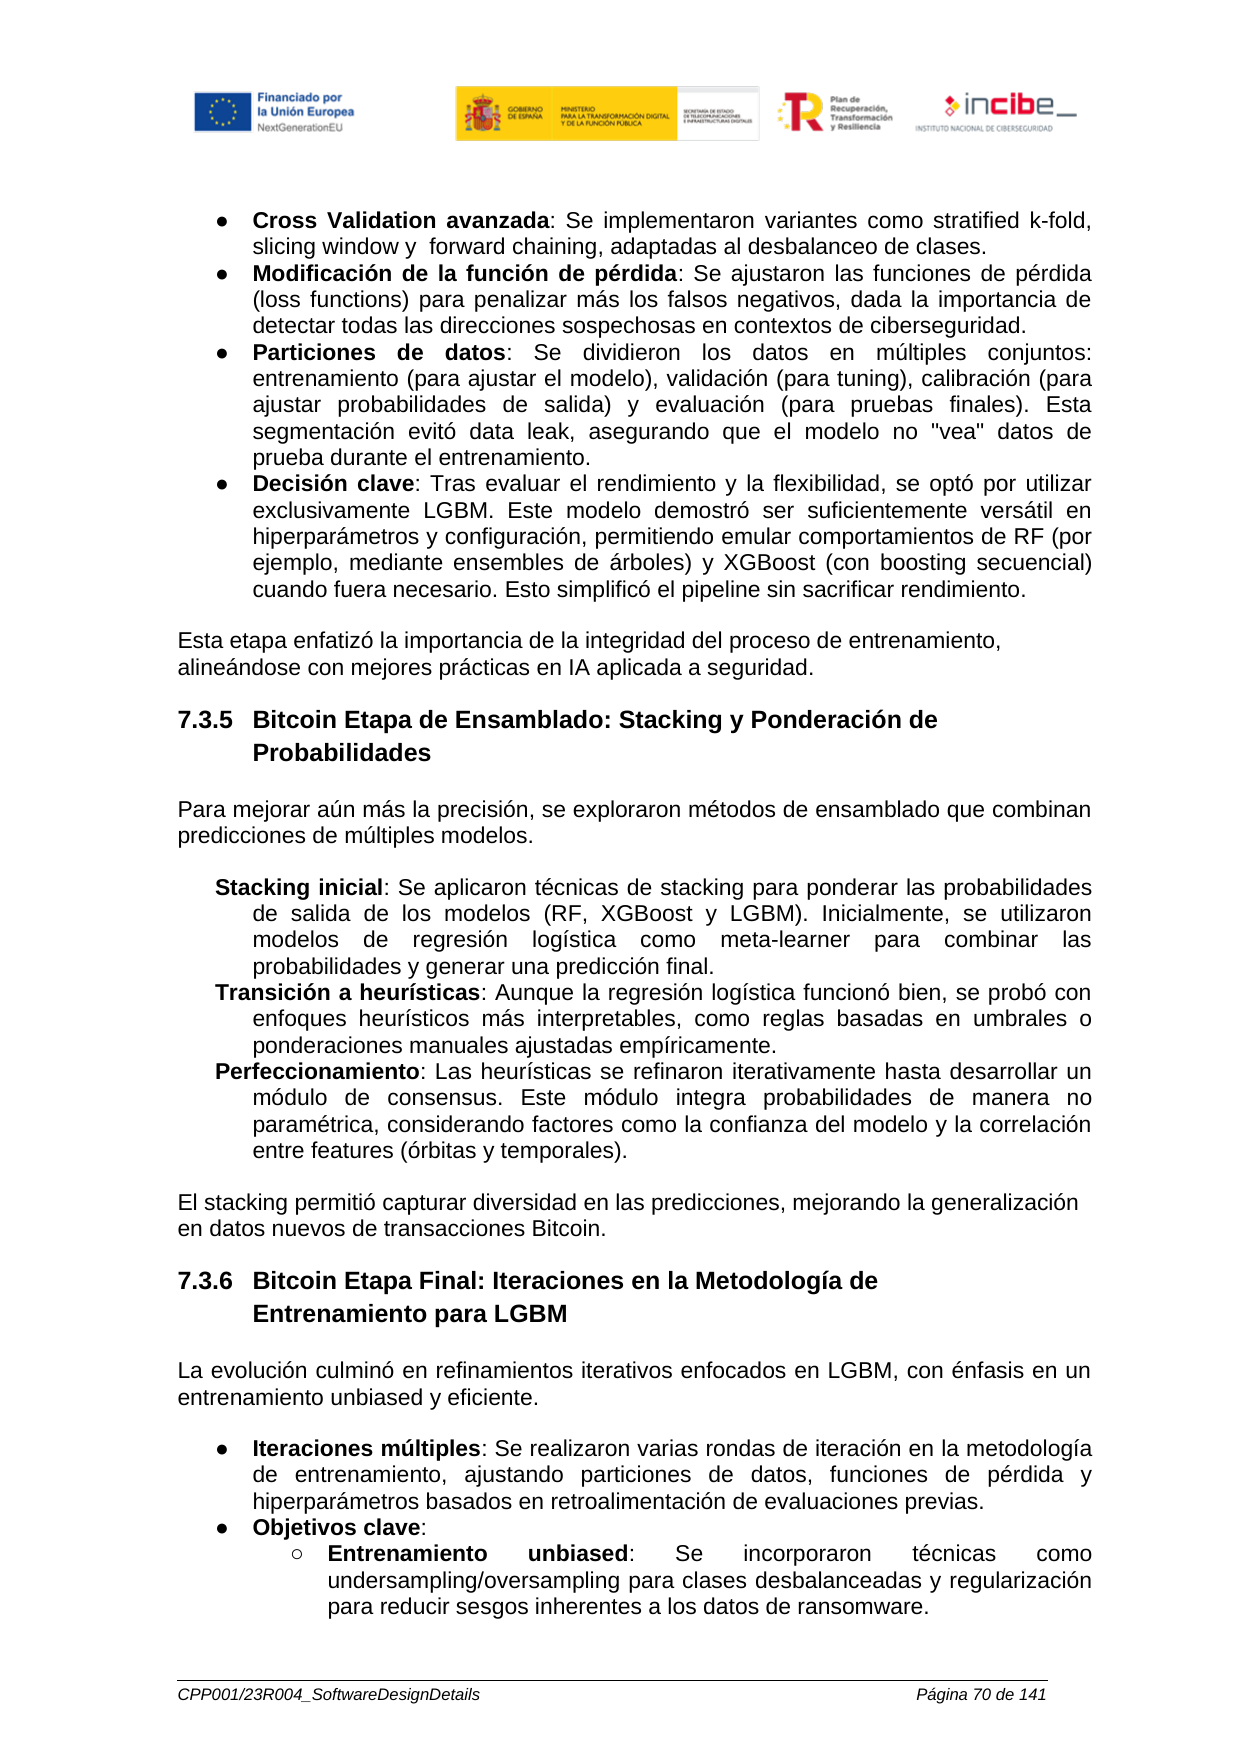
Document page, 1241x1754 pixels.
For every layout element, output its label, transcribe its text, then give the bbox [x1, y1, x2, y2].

list Objetivos clave: [215, 1514, 1092, 1540]
text Perfeccionamiento: Las heurísticas se refinaron iterativamente hasta desarrollar un módulo de consensus. Este módulo integra probabilidades de manera no paramétrica, considerando factores como la confianza del modelo y la correlación entre features (órbitas y temporales). [215, 1058, 1092, 1163]
list Cross Validation avanzada: Se implementaron variantes como stratified k-fold, slicing window y forward chaining, adaptadas al desbalanceo de clases. [215, 207, 1092, 259]
picture [177, 73, 1093, 154]
list Modificación de la función de pérdida: Se ajustaron las funciones de pérdida (loss functions) para penalizar más los falsos negativos, dada la importancia de detectar todas las direcciones sospechosas en contextos de ciberseguridad. [215, 259, 1092, 338]
list Iteraciones múltiples: Se realizaron varias rondas de iteración en la metodología de entrenamiento, ajustando particiones de datos, funciones de pérdida y hiperparámetros basados en retroalimentación de evaluaciones previas. [215, 1435, 1092, 1514]
text Transición a heurísticas: Aunque la regresión logística funcionó bien, se probó con enfoques heurísticos más interpretables, como reglas basadas en umbrales o ponderaciones manuales ajustadas empíricamente. [215, 979, 1092, 1058]
list Entrenamiento unbiased: Se incorporaron técnicas como undersampling/oversampling para clases desbalanceadas y regularización para reducir sesgos inherentes a los datos de ransomware. [290, 1540, 1092, 1619]
text El stacking permitió capturar diversidad en las predicciones, mejorando la generalización en datos nuevos de transacciones Bitcoin. [177, 1188, 1092, 1241]
subtitle Bitcoin Etapa Final: Iteraciones en la Metodología de Entrenamiento para LGBM [177, 1266, 1048, 1328]
text Para mejorar aún más la precisión, se exploraron métodos de ensamblado que combinan predicciones de múltiples modelos. [177, 796, 1092, 848]
subtitle Bitcoin Etapa de Ensamblado: Stacking y Ponderación de Probabilidades [177, 705, 1048, 767]
list Decisión clave: Tras evaluar el rendimiento y la flexibilidad, se optó por utilizar exclusivamente LGBM. Este modelo demostró ser suficientemente versátil en hiperparámetros y configuración, permitiendo emular comportamientos de RF (por ejemplo, mediante ensembles de árboles) y XGBoost (con boosting secuencial) cuando fuera necesario. Esto simplificó el pipeline sin sacrificar rendimiento. [215, 470, 1092, 602]
text La evolución culminó en refinamientos iterativos enfocados en LGBM, con énfasis en un entrenamiento unbiased y eficiente. [177, 1357, 1092, 1410]
text Stacking inicial: Se aplicaron técnicas de stacking para ponderar las probabilidades de salida de los modelos (RF, XGBoost y LGBM). Inicialmente, se utilizaron modelos de regresión logística como meta-learner para combinar las probabilidades y generar una predicción final. [215, 873, 1092, 979]
list Particiones de datos: Se dividieron los datos en múltiples conjuntos: entrenamiento (para ajustar el modelo), validación (para tuning), calibración (para ajustar probabilidades de salida) y evaluación (para pruebas finales). Esta segmentación evitó data leak, asegurando que el modelo no "vea" datos de prueba durante el entrenamiento. [215, 338, 1092, 470]
text Esta etapa enfatizó la importancia de la integridad del proceso de entrenamiento, alineándose con mejores prácticas en IA aplicada a seguridad. [177, 627, 1092, 680]
